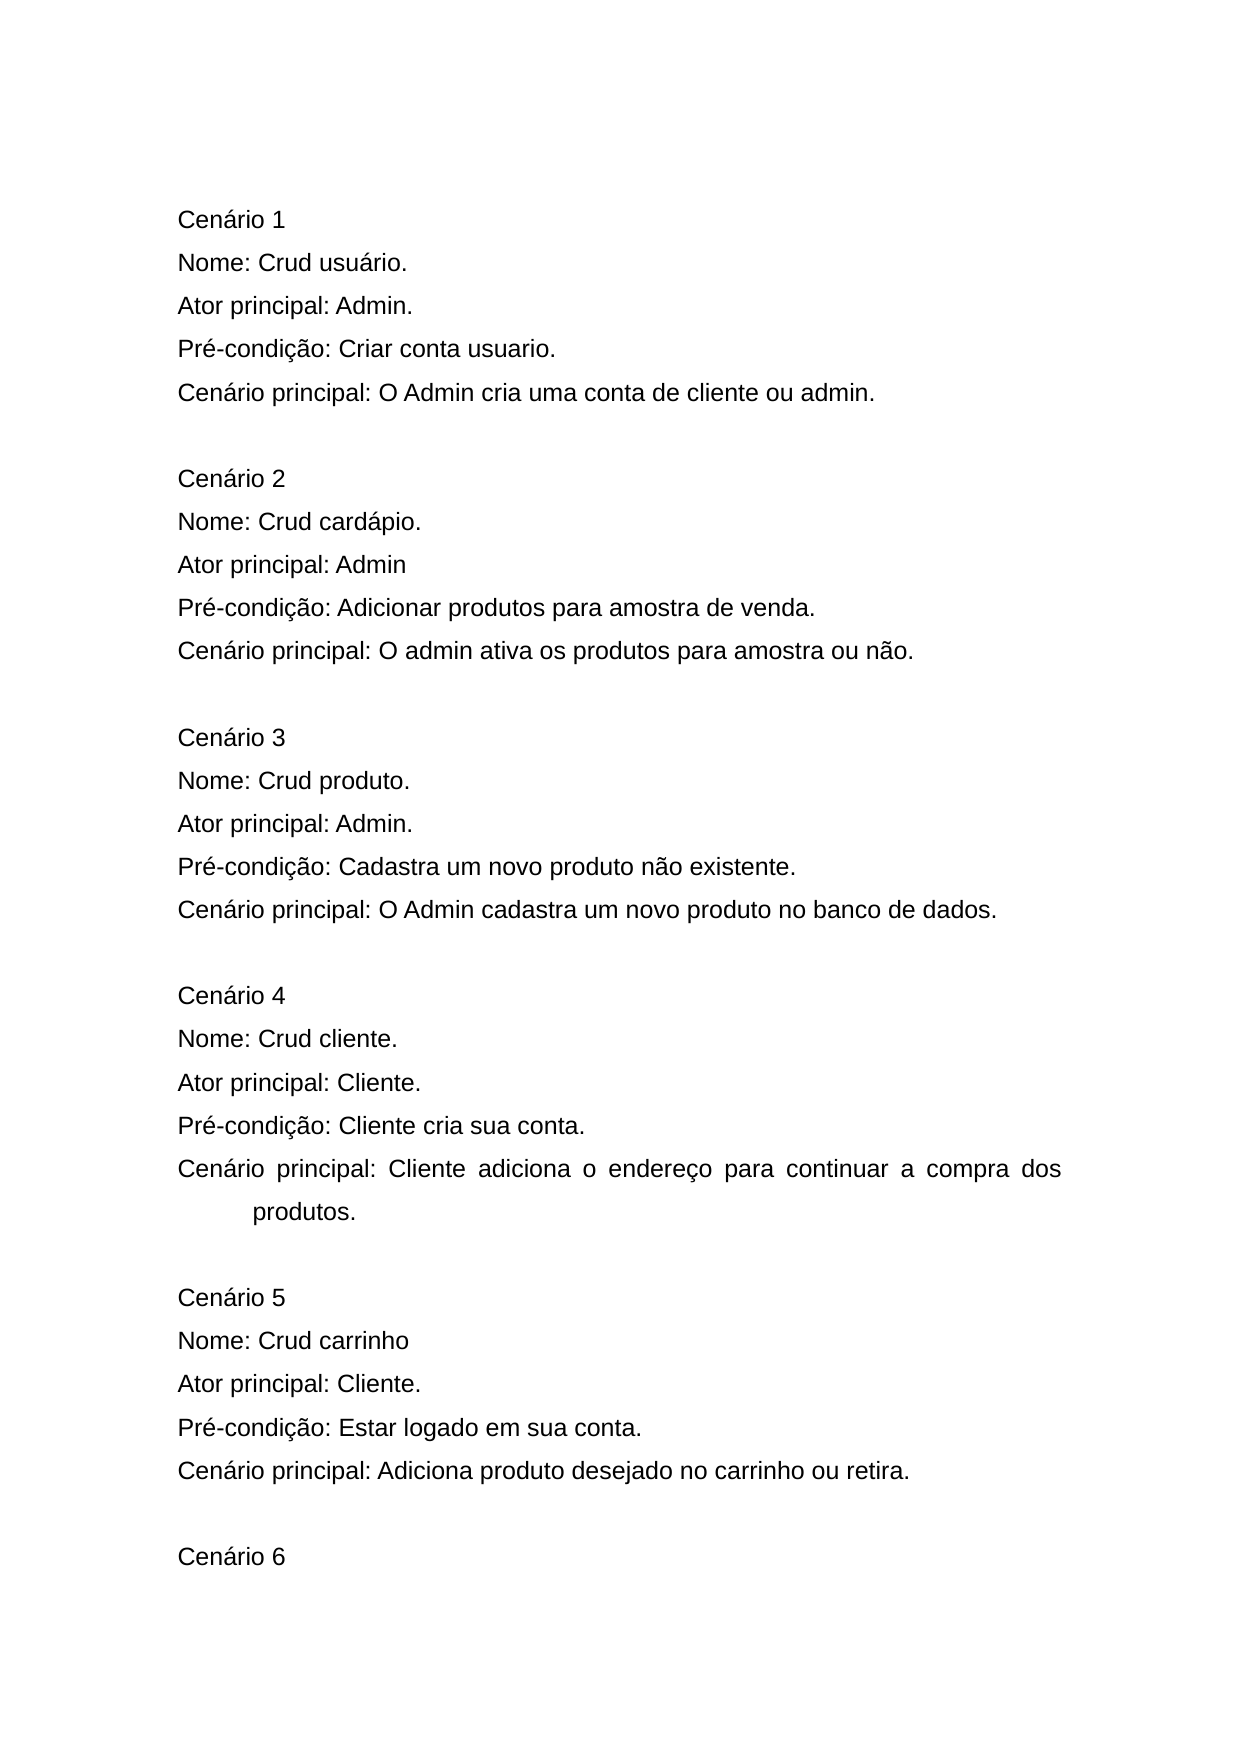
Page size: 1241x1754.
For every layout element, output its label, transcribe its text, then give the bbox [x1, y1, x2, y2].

text Cenário principal: O admin ativa os produtos para amostra ou não. [177, 636, 1063, 665]
text Pré-condição: Estar logado em sua conta. [177, 1413, 1063, 1441]
text Cenário 4 [177, 981, 1063, 1010]
text Ator principal: Admin. [177, 809, 1063, 838]
text Cenário 3 [177, 723, 1063, 751]
text Ator principal: Admin. [177, 291, 1063, 320]
text Pré-condição: Criar conta usuario. [177, 334, 1063, 363]
text Cenário 2 [177, 464, 1063, 493]
text Cenário 1 [177, 205, 1063, 234]
text Pré-condição: Adicionar produtos para amostra de venda. [177, 593, 1063, 622]
text Ator principal: Admin [177, 550, 1063, 579]
text Pré-condição: Cliente cria sua conta. [177, 1111, 1063, 1139]
text Cenário principal: O Admin cria uma conta de cliente ou admin. [177, 378, 1063, 406]
text Nome: Crud cardápio. [177, 507, 1063, 536]
text Pré-condição: Cadastra um novo produto não existente. [177, 852, 1063, 881]
text Cenário principal: O Admin cadastra um novo produto no banco de dados. [177, 895, 1063, 924]
text Nome: Crud usuário. [177, 248, 1063, 277]
text Cenário 6 [177, 1542, 1063, 1571]
text Cenário principal: Cliente adiciona o endereço para continuar a compra dos produtos. [177, 1154, 1063, 1226]
text Nome: Crud carrinho [177, 1326, 1063, 1355]
text Nome: Crud cliente. [177, 1024, 1063, 1053]
text Ator principal: Cliente. [177, 1369, 1063, 1398]
text Cenário 5 [177, 1283, 1063, 1312]
text Cenário principal: Adiciona produto desejado no carrinho ou retira. [177, 1456, 1063, 1484]
text Ator principal: Cliente. [177, 1068, 1063, 1096]
text Nome: Crud produto. [177, 766, 1063, 794]
